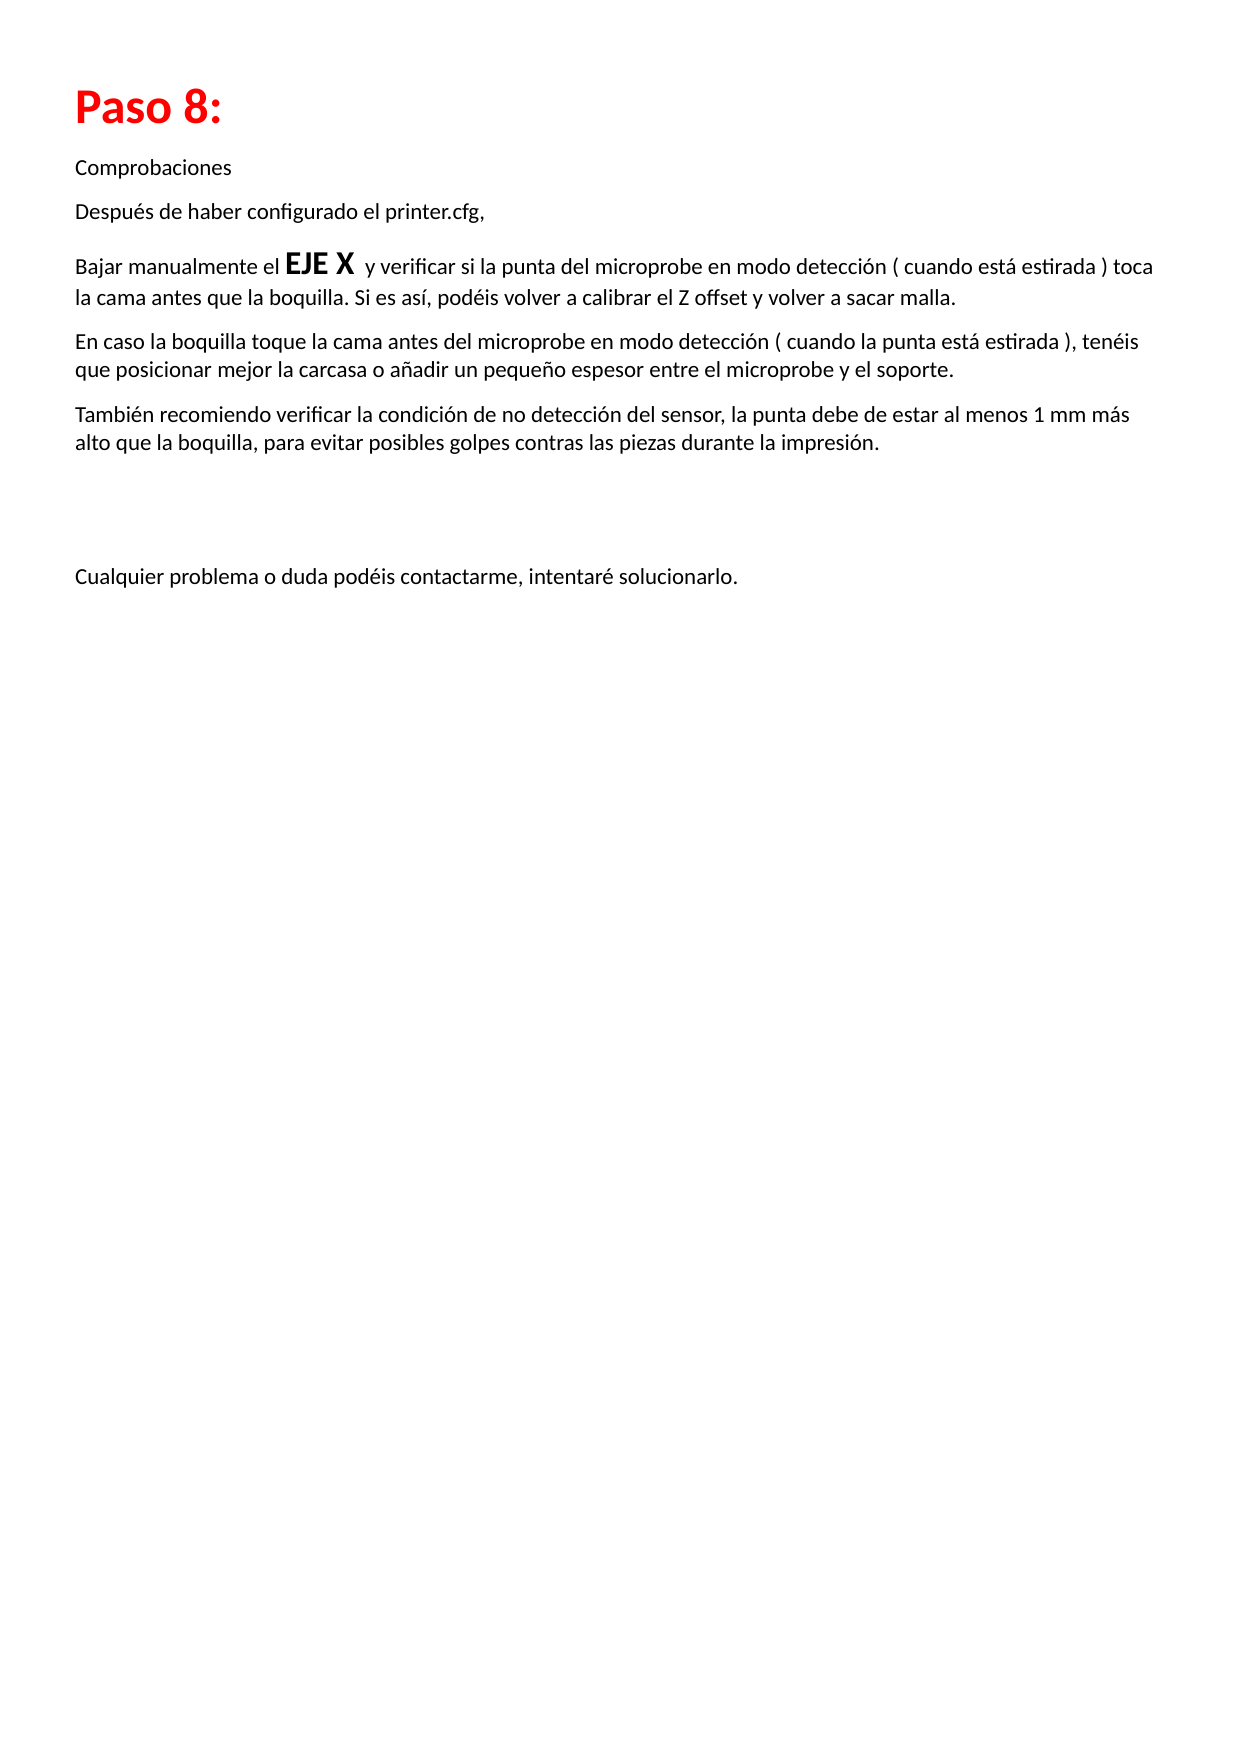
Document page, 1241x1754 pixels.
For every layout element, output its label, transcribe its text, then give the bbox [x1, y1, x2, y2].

text En caso la boquilla toque la cama antes del microprobe en modo detección ( cuando la punta está estirada ), tenéis que posicionar mejor la carcasa o añadir un pequeño espesor entre el microprobe y el soporte. [75, 327, 1165, 383]
text Paso 8: [75, 75, 1165, 136]
text Comprobaciones [75, 153, 1165, 181]
text Cualquier problema o duda podéis contactarme, intentaré solucionarlo. [75, 562, 1165, 590]
text Bajar manualmente el EJE X y verificar si la punta del microprobe en modo detección ( cuando está estirada ) toca la cama antes que la boquilla. Si es así, podéis volver a calibrar el Z offset y volver a sacar malla. [75, 242, 1165, 311]
text Después de haber configurado el printer.cfg, [75, 197, 1165, 225]
text También recomiendo verificar la condición de no detección del sensor, la punta debe de estar al menos 1 mm más alto que la boquilla, para evitar posibles golpes contras las piezas durante la impresión. [75, 400, 1165, 456]
